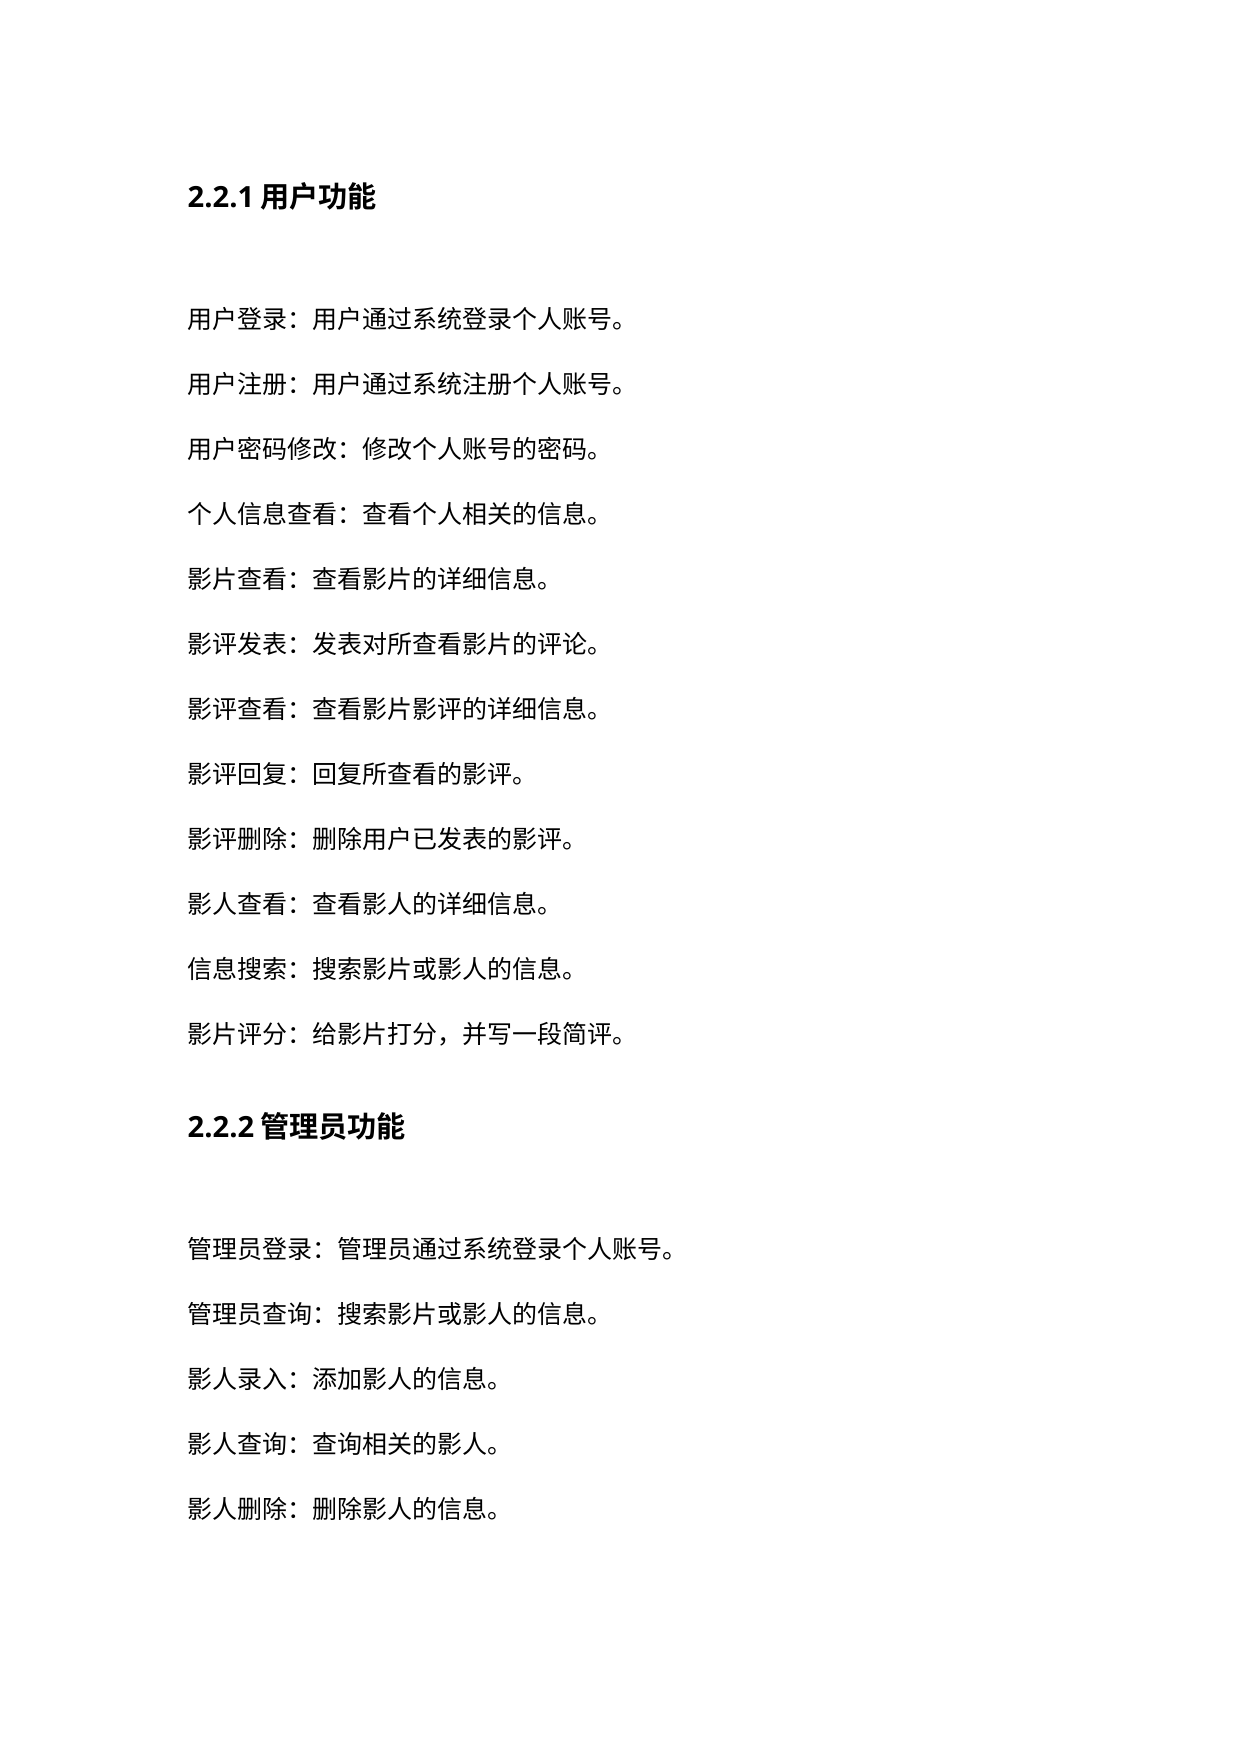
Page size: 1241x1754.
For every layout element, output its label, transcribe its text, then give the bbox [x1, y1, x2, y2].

text 用户注册：用户通过系统注册个人账号。 [187, 350, 1053, 415]
text 影评回复：回复所查看的影评。 [187, 740, 1053, 805]
text 影评删除：删除用户已发表的影评。 [187, 805, 1053, 870]
text 影人删除：删除影人的信息。 [187, 1475, 1053, 1540]
text 个人信息查看：查看个人相关的信息。 [187, 480, 1053, 545]
text 信息搜索：搜索影片或影人的信息。 [187, 935, 1053, 1000]
text 影人录入：添加影人的信息。 [187, 1345, 1053, 1410]
text 影片评分：给影片打分，并写一段简评。 [187, 1000, 1053, 1065]
text 用户密码修改：修改个人账号的密码。 [187, 415, 1053, 480]
text 影片查看：查看影片的详细信息。 [187, 545, 1053, 610]
text 影人查询：查询相关的影人。 [187, 1410, 1053, 1475]
text 管理员查询：搜索影片或影人的信息。 [187, 1280, 1053, 1345]
text 用户登录：用户通过系统登录个人账号。 [187, 285, 1053, 350]
text 影人查看：查看影人的详细信息。 [187, 870, 1053, 935]
subtitle 2.2.1用户功能 [187, 162, 1053, 227]
subtitle 2.2.2管理员功能 [187, 1092, 1053, 1157]
text 影评查看：查看影片影评的详细信息。 [187, 675, 1053, 740]
text 影评发表：发表对所查看影片的评论。 [187, 610, 1053, 675]
text 管理员登录：管理员通过系统登录个人账号。 [187, 1215, 1053, 1280]
